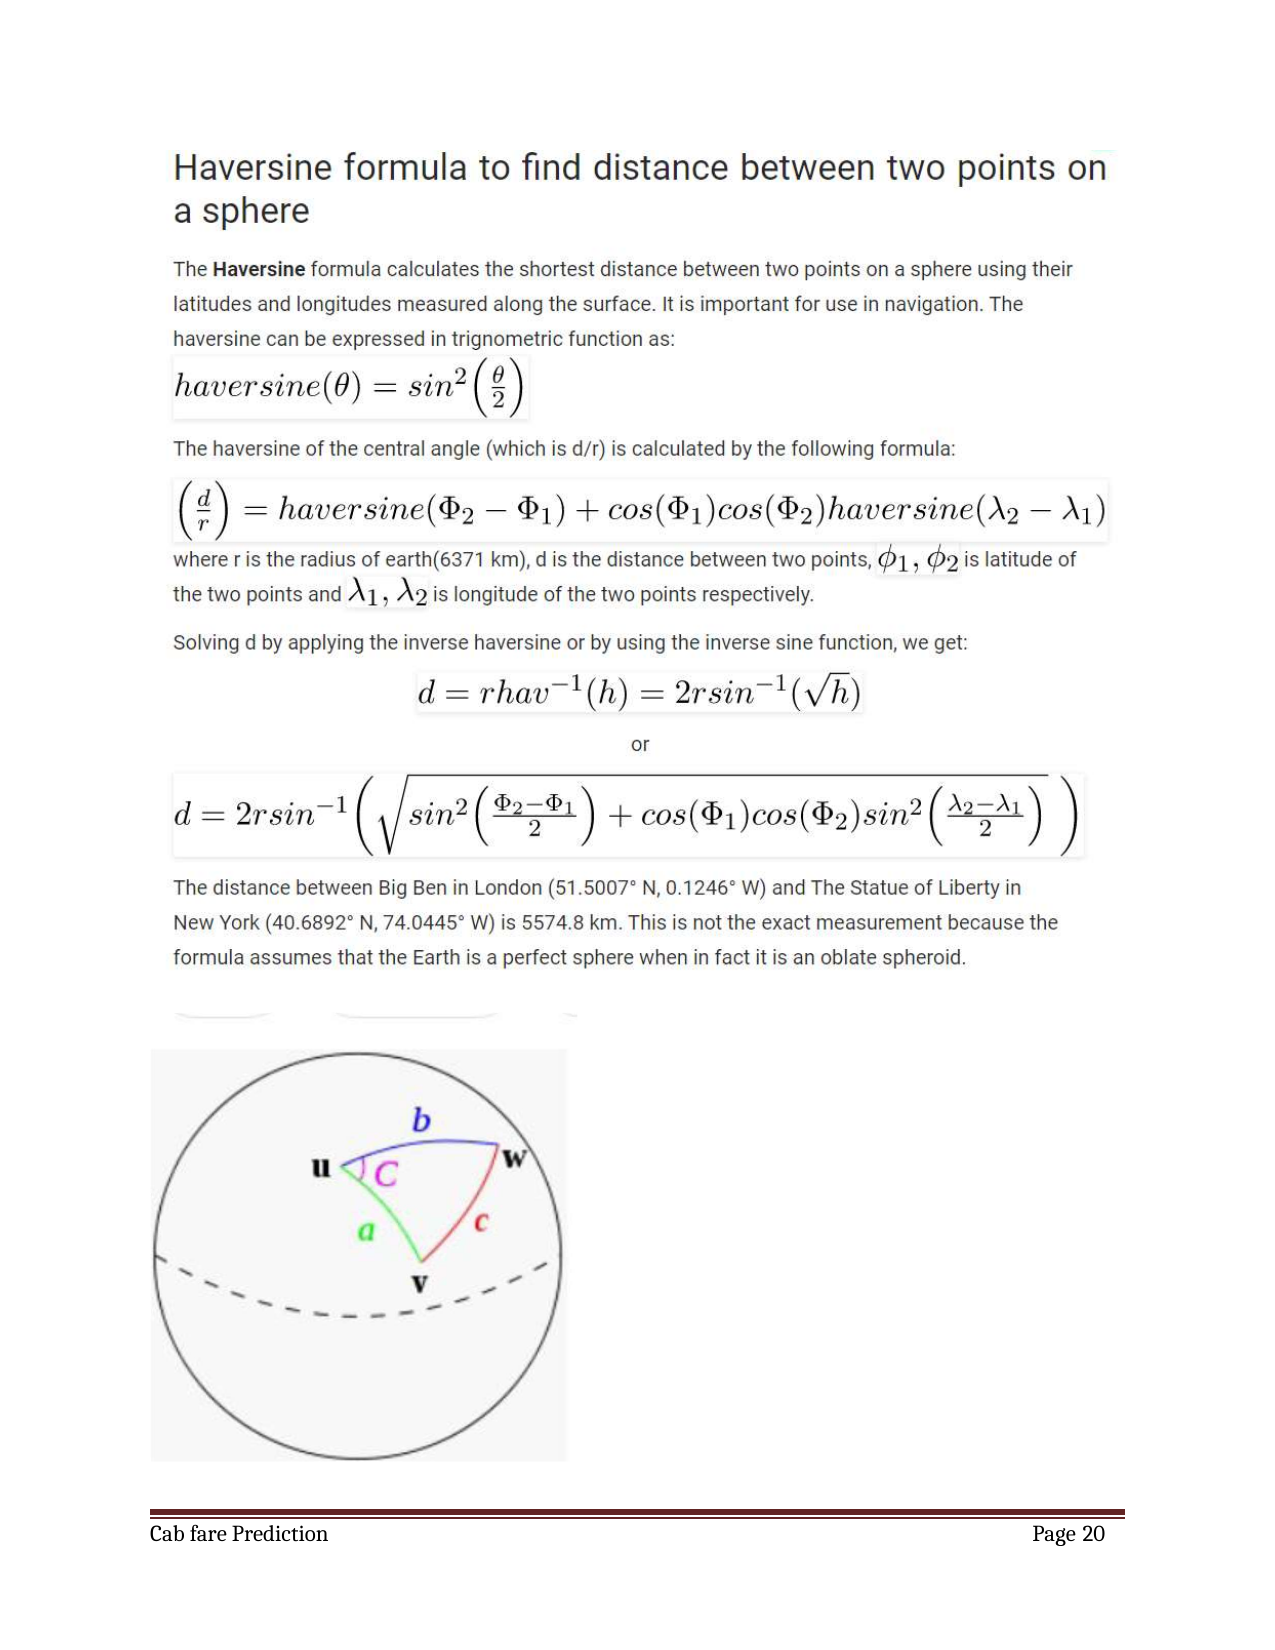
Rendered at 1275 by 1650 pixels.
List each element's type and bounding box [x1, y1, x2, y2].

picture [150, 1012, 578, 1462]
picture [150, 150, 1125, 988]
